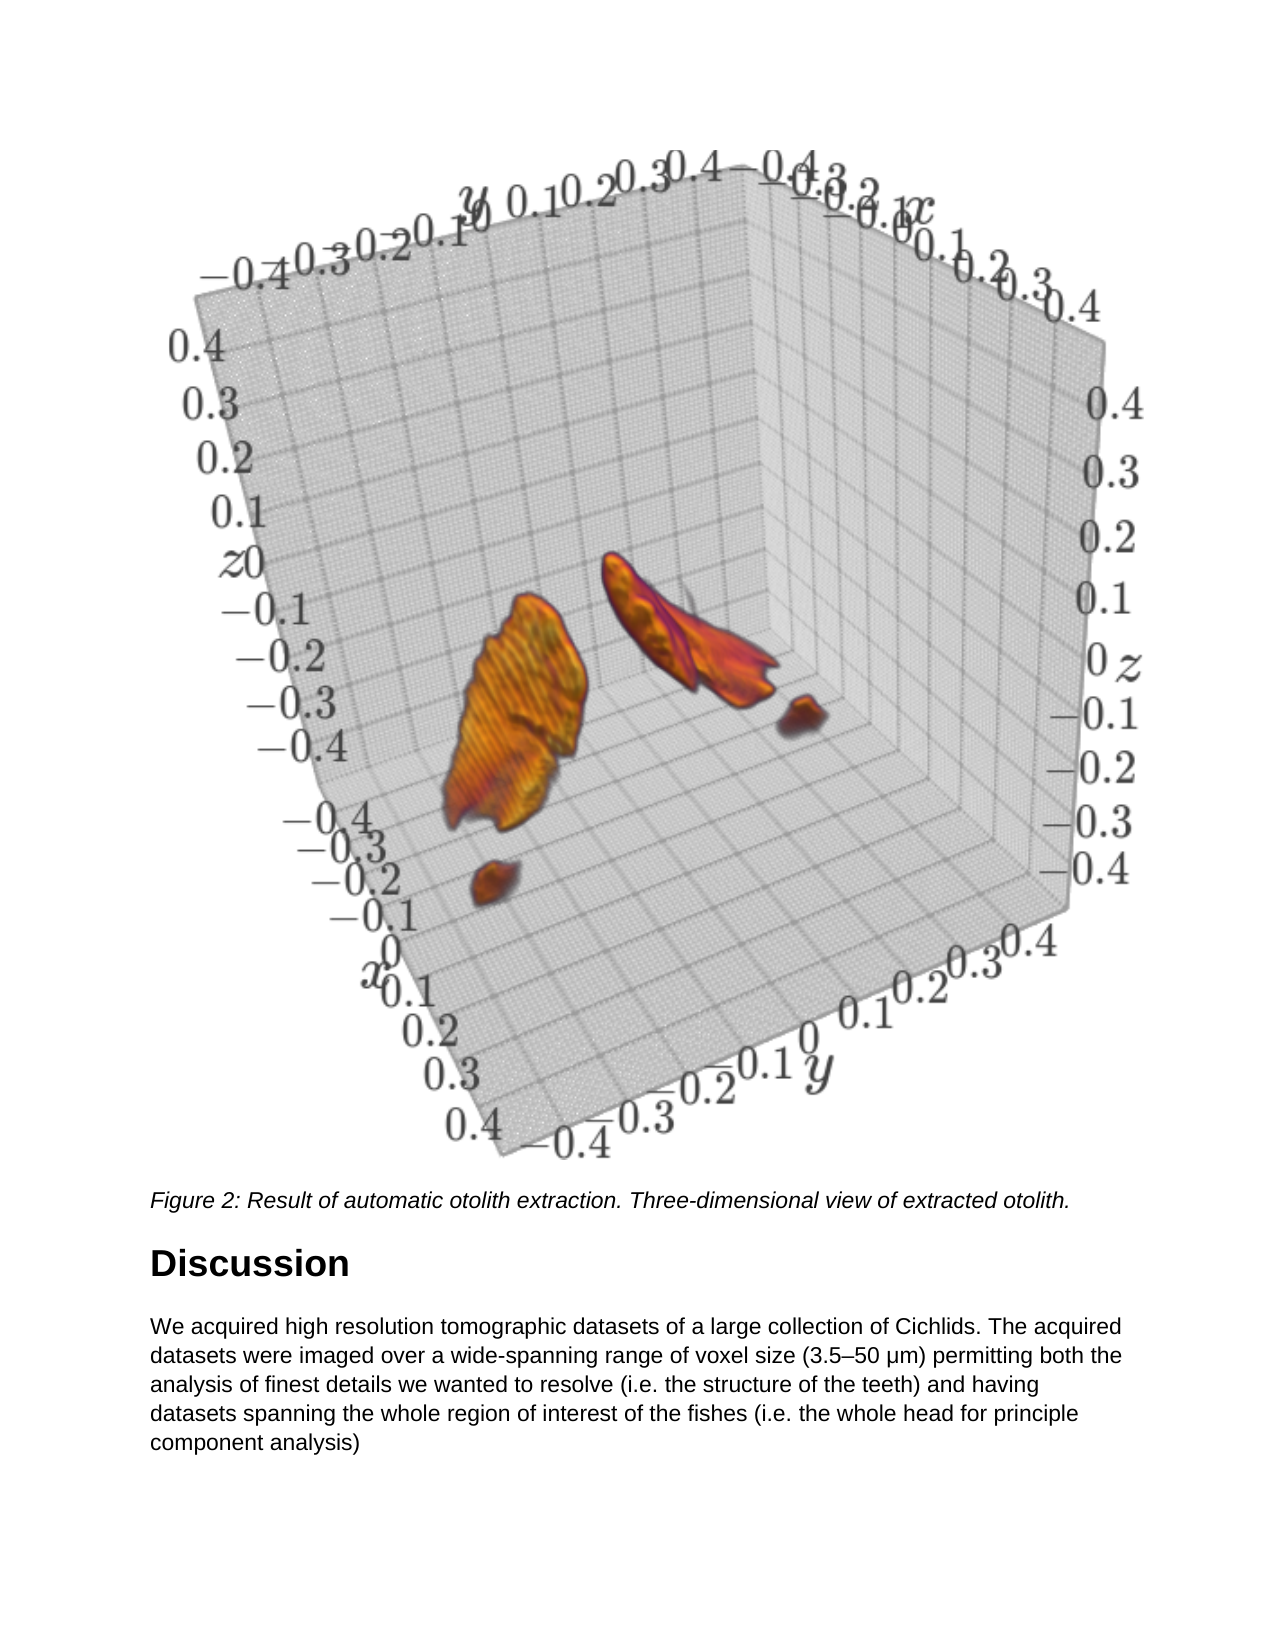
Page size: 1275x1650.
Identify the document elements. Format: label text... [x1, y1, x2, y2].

subtitle Discussion [150, 1241, 1125, 1284]
picture [168, 150, 1144, 1160]
text We acquired high resolution tomographic datasets of a large collection of Cichlids. The acquired datasets were imaged over a wide-spanning range of voxel size (3.5–50 μm) permitting both the analysis of finest details we wanted to resolve (i.e. the structure of the teeth) and having datasets spanning the whole region of interest of the fishes (i.e. the whole head for principle component analysis) [150, 1313, 1125, 1455]
text Figure 2: Result of automatic otolith extraction. Three-dimensional view of extracted otolith. [150, 1187, 1125, 1213]
